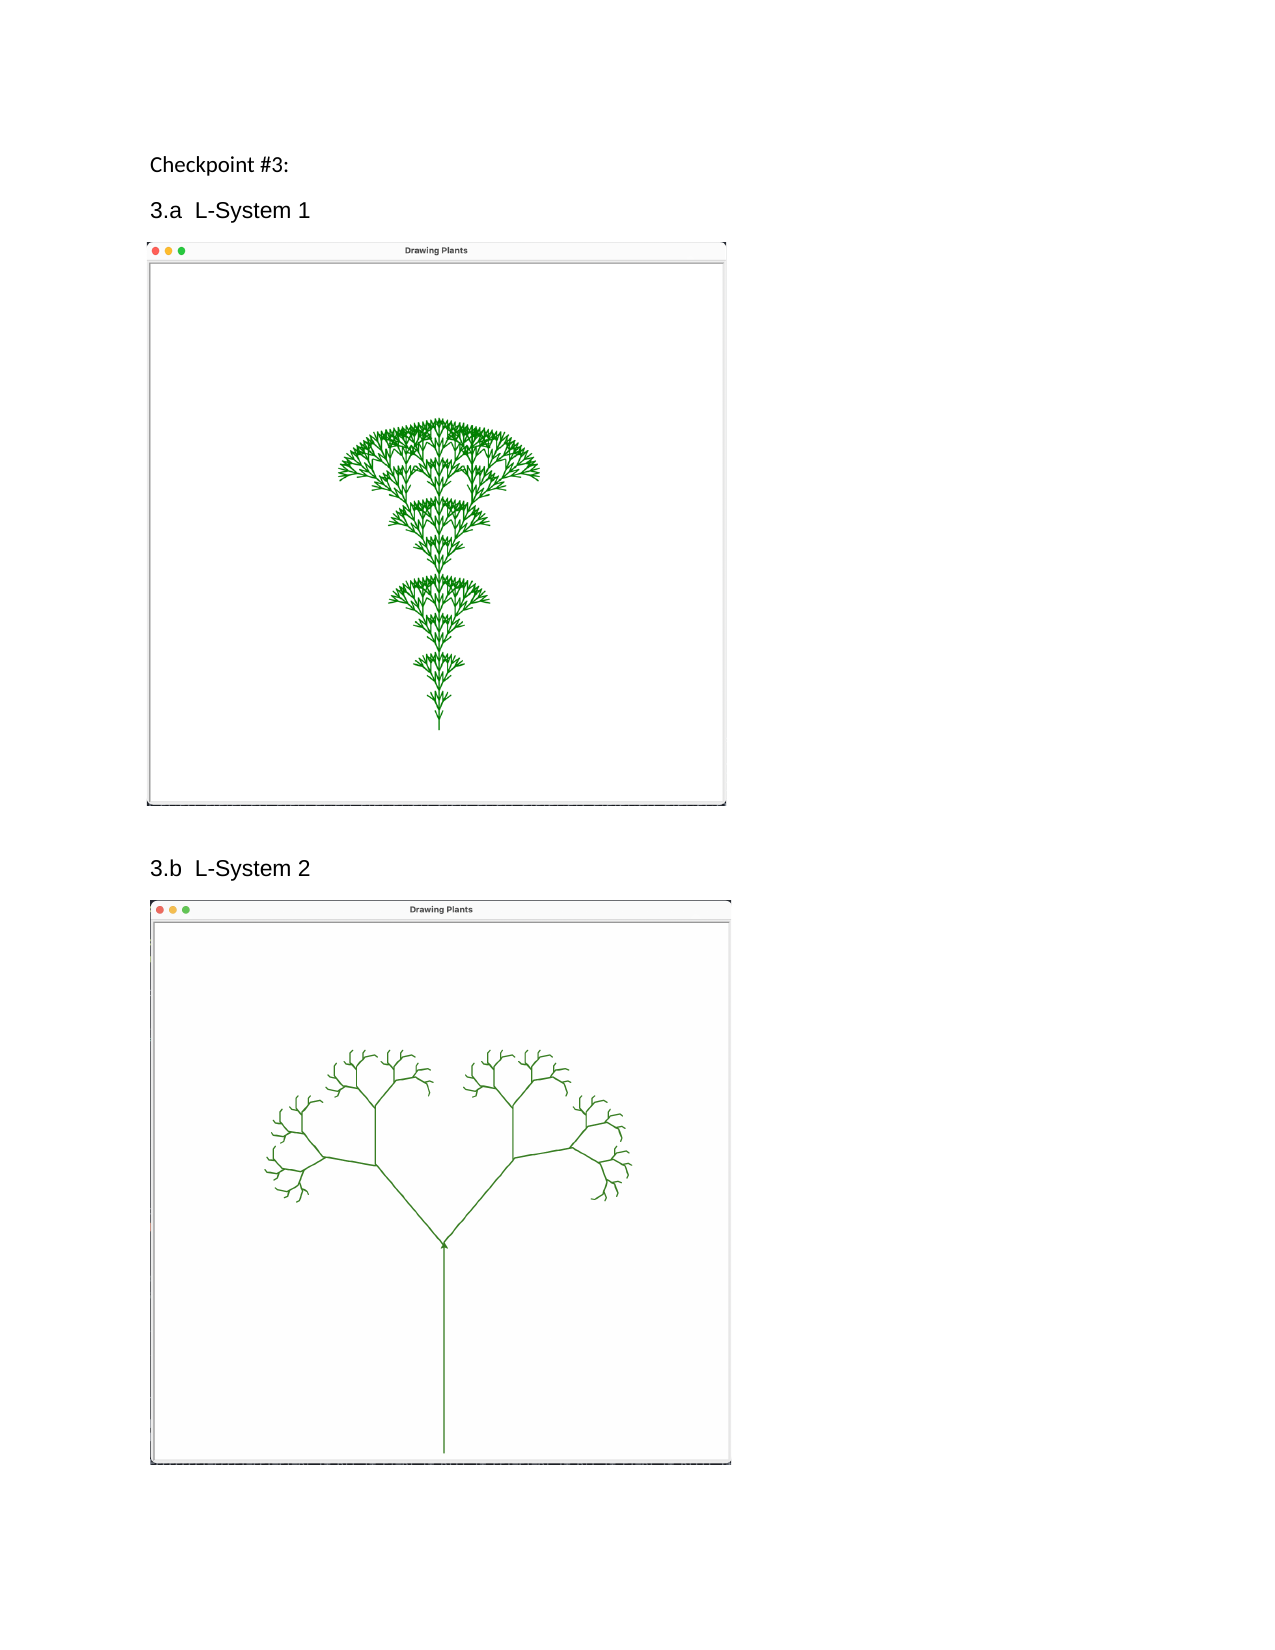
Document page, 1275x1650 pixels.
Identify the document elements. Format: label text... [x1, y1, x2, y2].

picture [146, 242, 727, 806]
picture [150, 900, 732, 1465]
text 3.b L-System 2 [150, 855, 1125, 881]
text Checkpoint #3: [150, 150, 1125, 178]
text 3.a L-System 1 [150, 197, 1125, 223]
